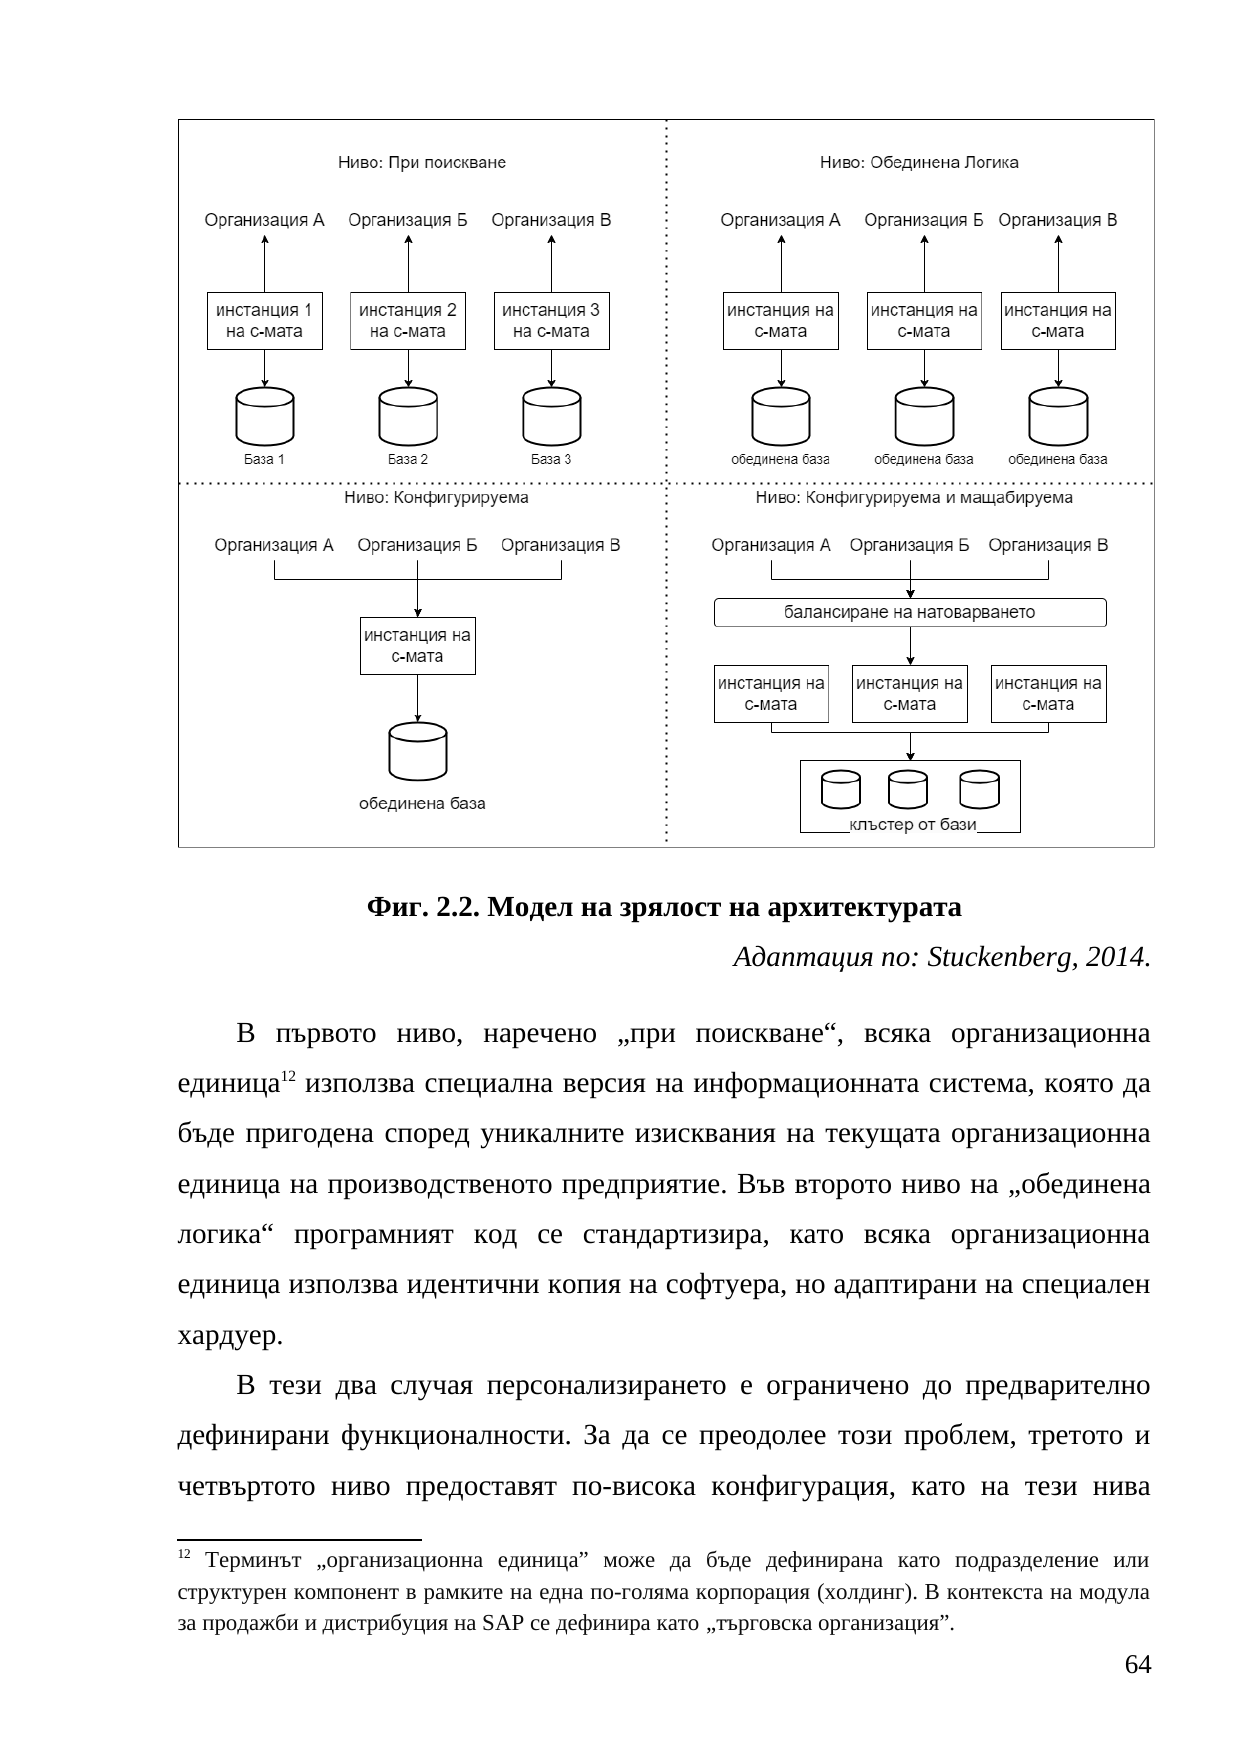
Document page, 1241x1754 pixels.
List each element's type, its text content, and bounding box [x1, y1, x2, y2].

title Адаптация по: Stuckenberg, 2014. [177, 939, 1152, 973]
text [177, 1367, 1152, 1501]
text В първото ниво, наречено „при поискване“, всяка организационна единица използва специална версия на информационната система, която да бъде пригодена според уникалните изисквания на текущата организационна единица на производственото предприятие. Във второто ниво на „обединена логика“ програмният код се стандартизира, като всяка организационна единица използва идентични копия на софтуера, но адаптирани на специален хардуер. [177, 1015, 1152, 1350]
title Фиг. 2.2. Модел на зрялост на архитектурата [177, 889, 1152, 923]
picture [177, 118, 1155, 848]
